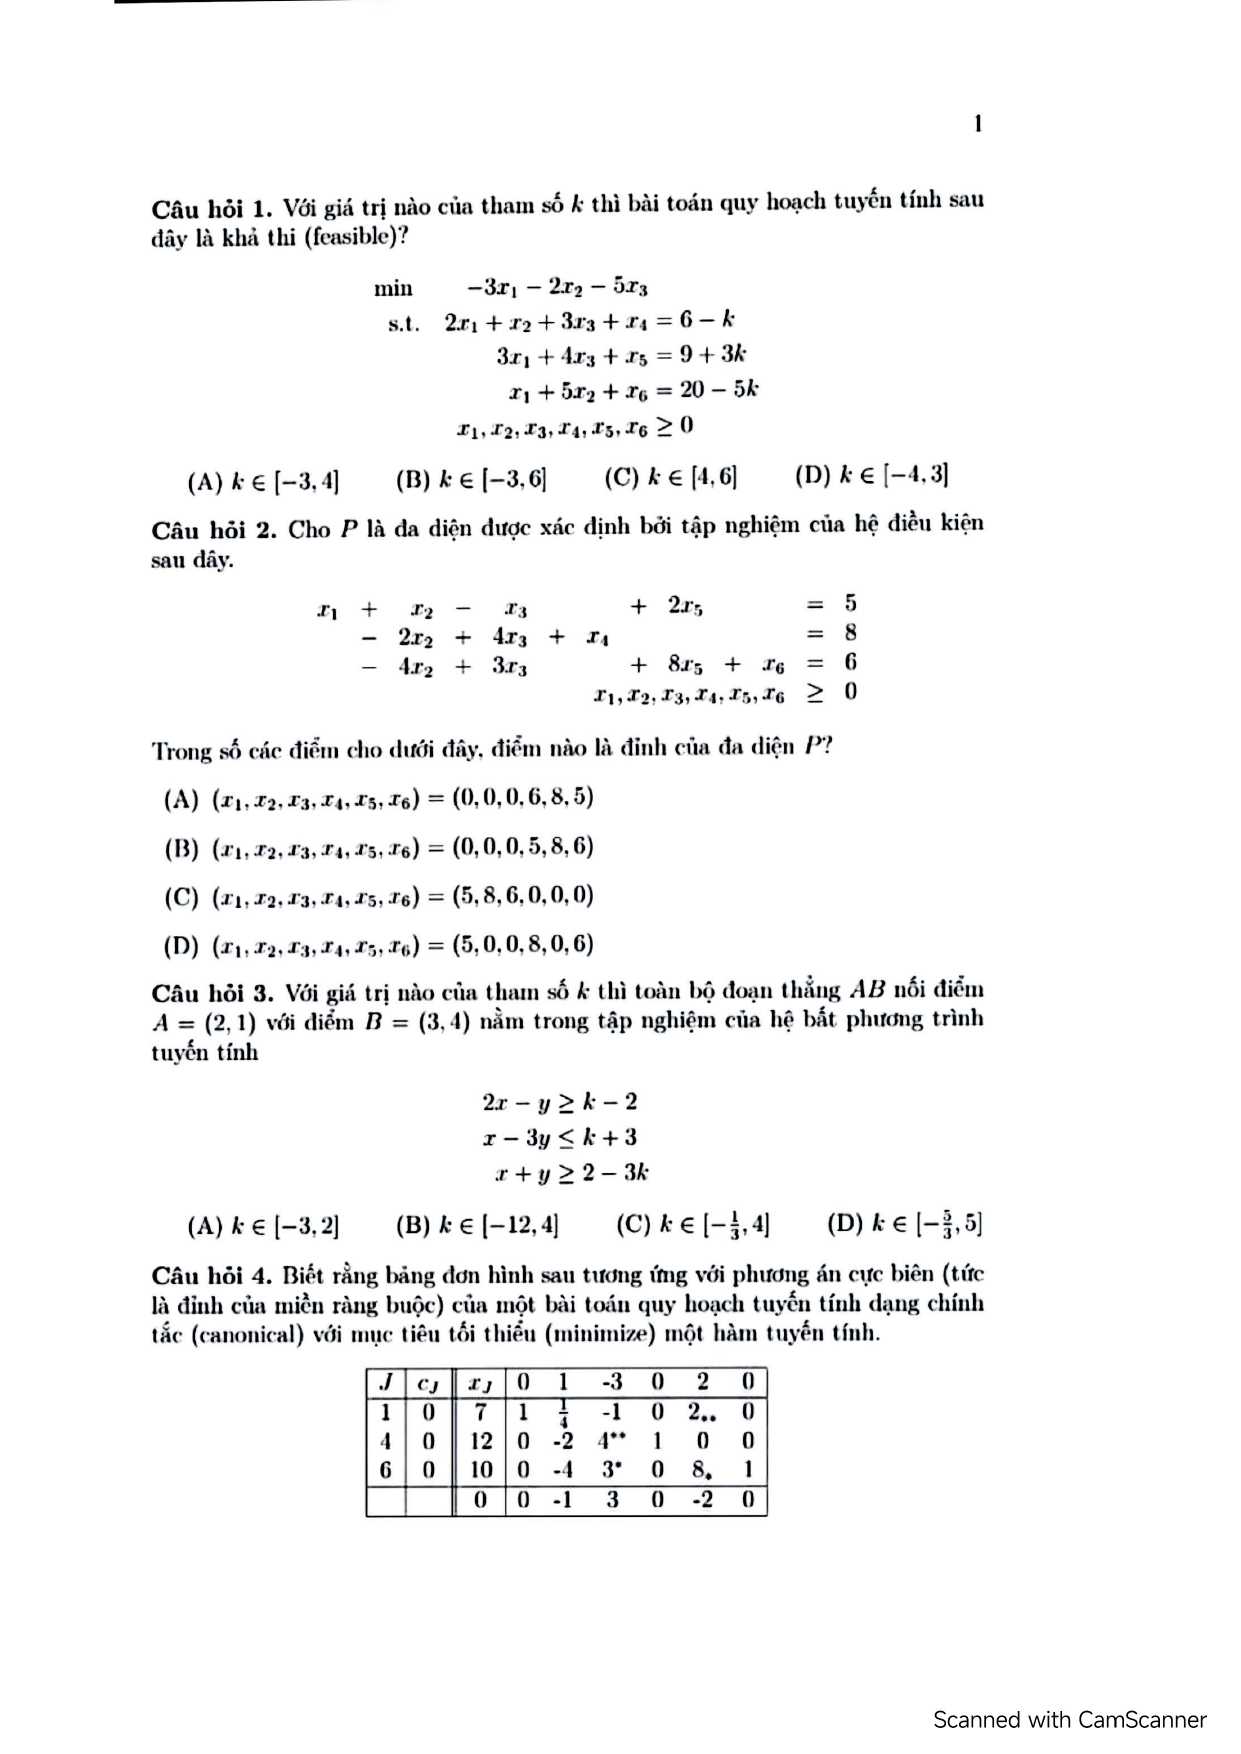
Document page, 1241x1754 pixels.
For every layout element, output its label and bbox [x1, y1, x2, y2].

picture [933, 1704, 1207, 1734]
picture [114, 0, 1117, 1688]
